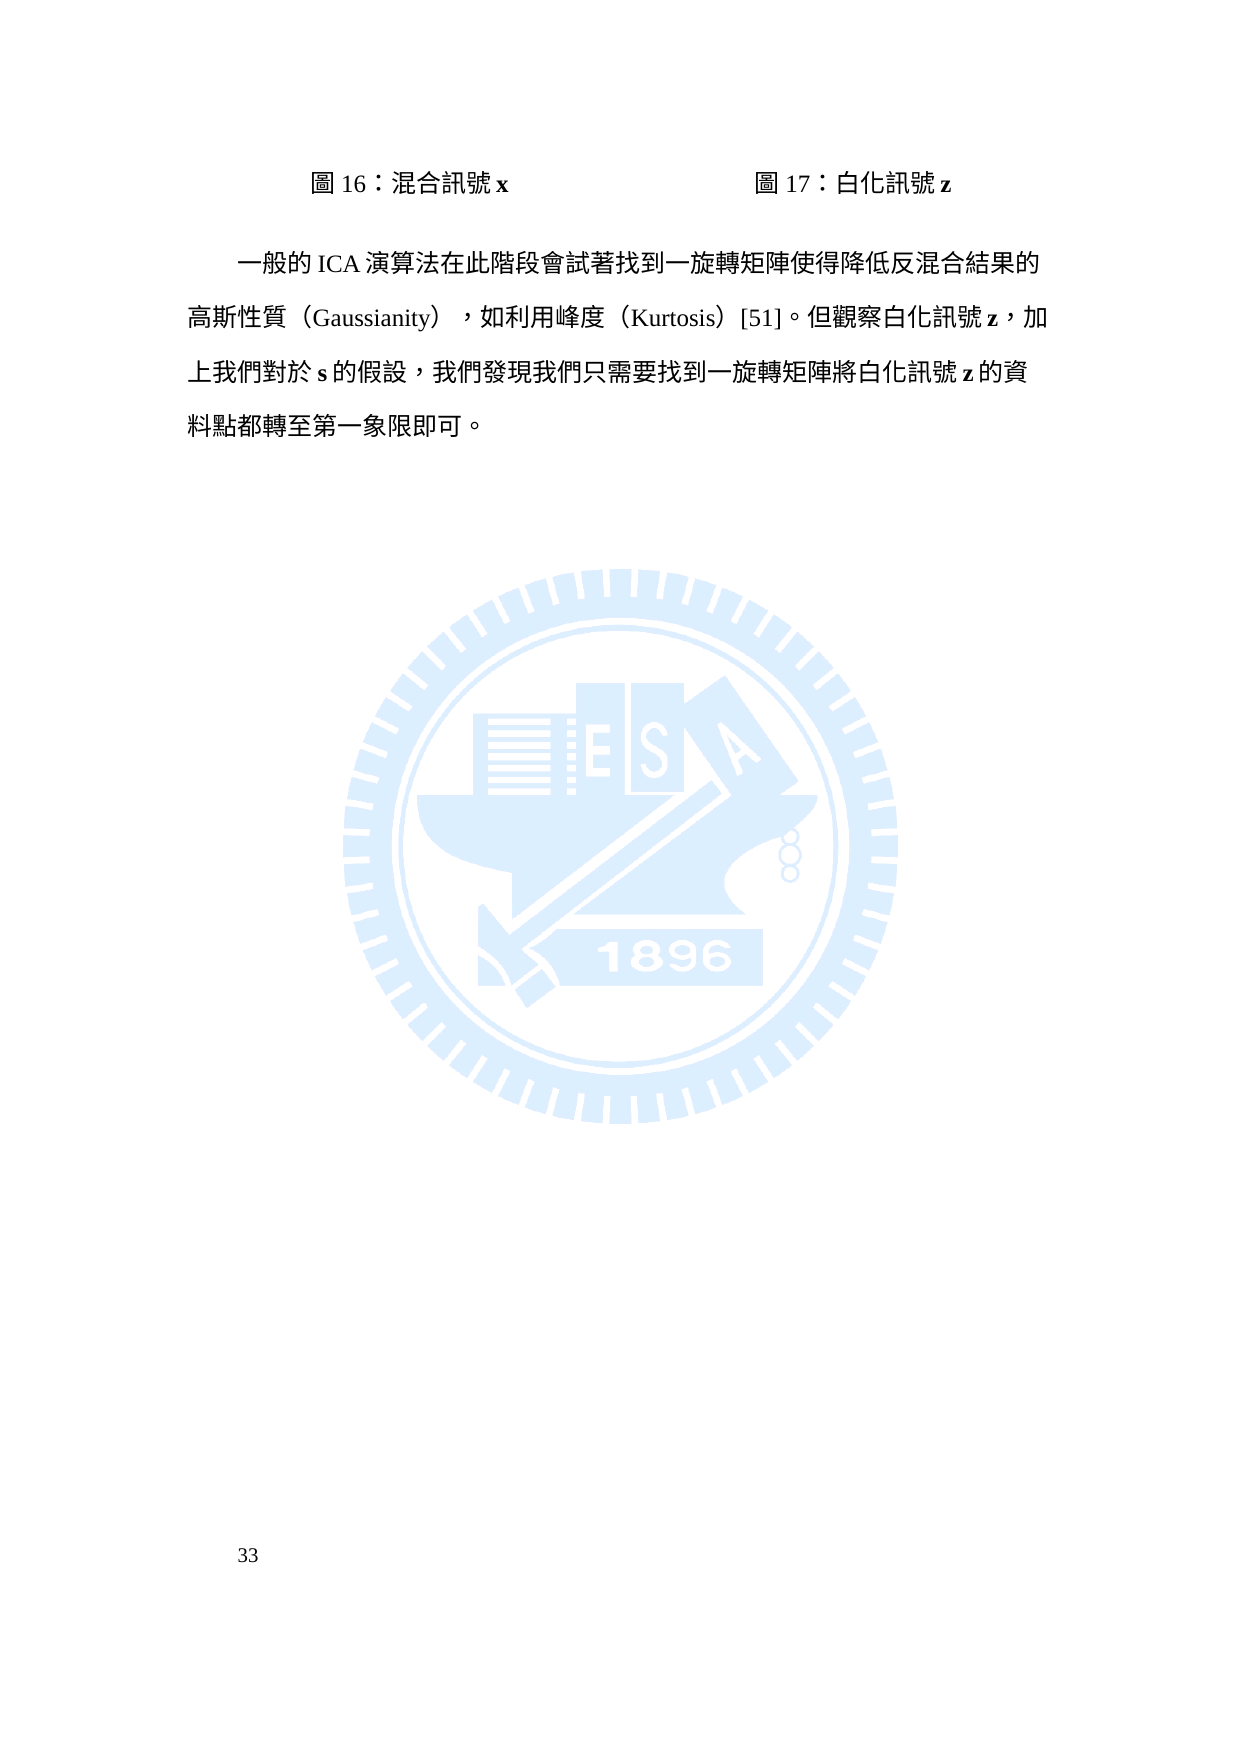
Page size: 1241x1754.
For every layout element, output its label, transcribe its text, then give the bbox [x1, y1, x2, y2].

text 一般的ICA演算法在此階段會試著找到一旋轉矩陣使得降低反混合結果的高斯性質（Gaussianity），如利用峰度（Kurtosis）[51]。但觀察白化訊號z，加上我們對於s的假設，我們發現我們只需要找到一旋轉矩陣將白化訊號z的資料點都轉至第一象限即可。 [187, 243, 1053, 443]
table_header 圖 17：白化訊號z [631, 163, 1074, 243]
table_header 圖 16：混合訊號x [188, 163, 631, 243]
